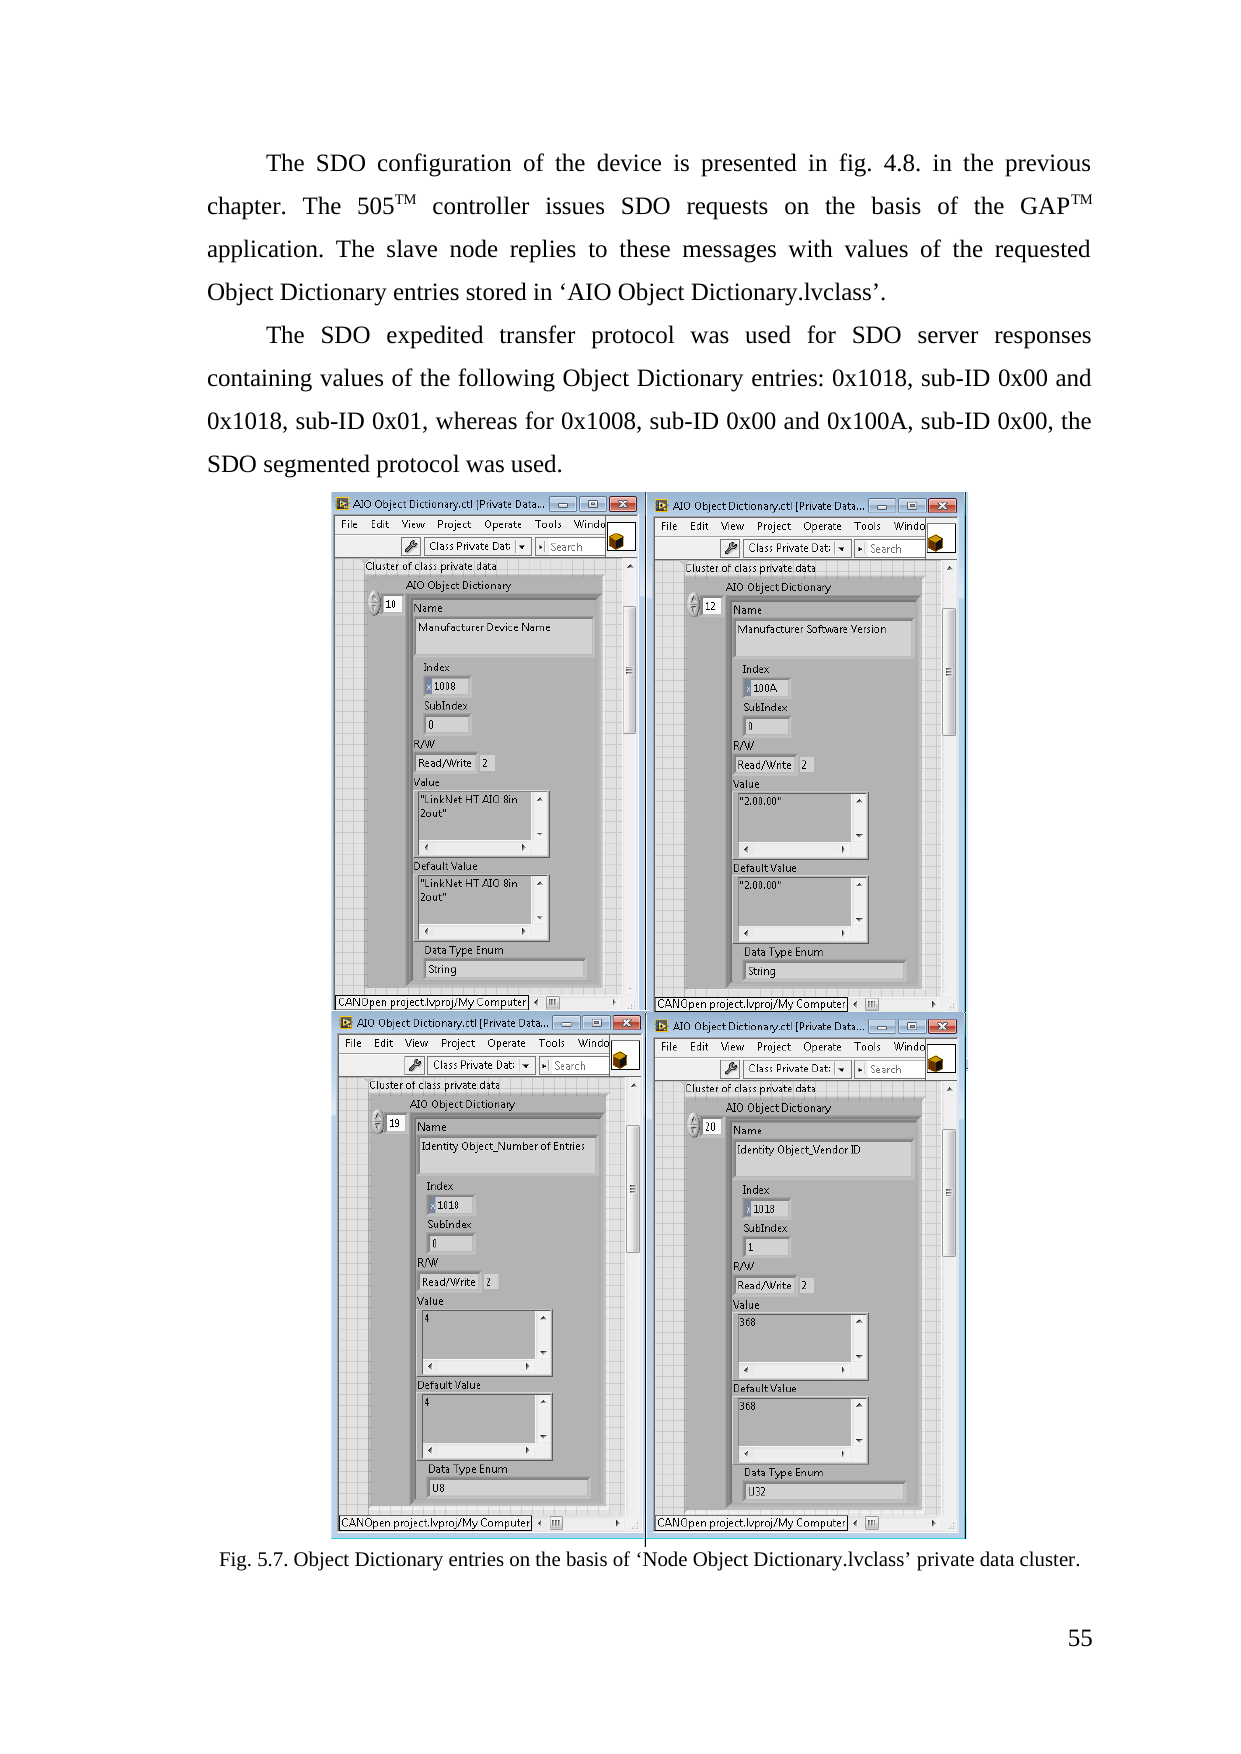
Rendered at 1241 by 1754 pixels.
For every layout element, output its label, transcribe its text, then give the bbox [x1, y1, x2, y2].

text The SDO configuration of the device is presented in fig. 4.8. in the previous chapter. The 505TM controller issues SDO requests on the basis of the GAPTM application. The slave node replies to these messages with values of the requested Object Dictionary entries stored in ‘AIO Object Dictionary.lvclass’. [207, 148, 1092, 306]
subtitle Fig. 5.7. Object Dictionary entries on the basis of ‘Node Object Dictionary.lvclass’ private data cluster. [207, 1547, 1092, 1571]
picture [331, 492, 969, 1547]
text The SDO expedited transfer protocol was used for SDO server responses containing values of the following Object Dictionary entries: 0x1018, sub-ID 0x00 and 0x1018, sub-ID 0x01, whereas for 0x1008, sub-ID 0x00 and 0x100A, sub-ID 0x00, the SDO segmented protocol was used. [207, 320, 1092, 478]
